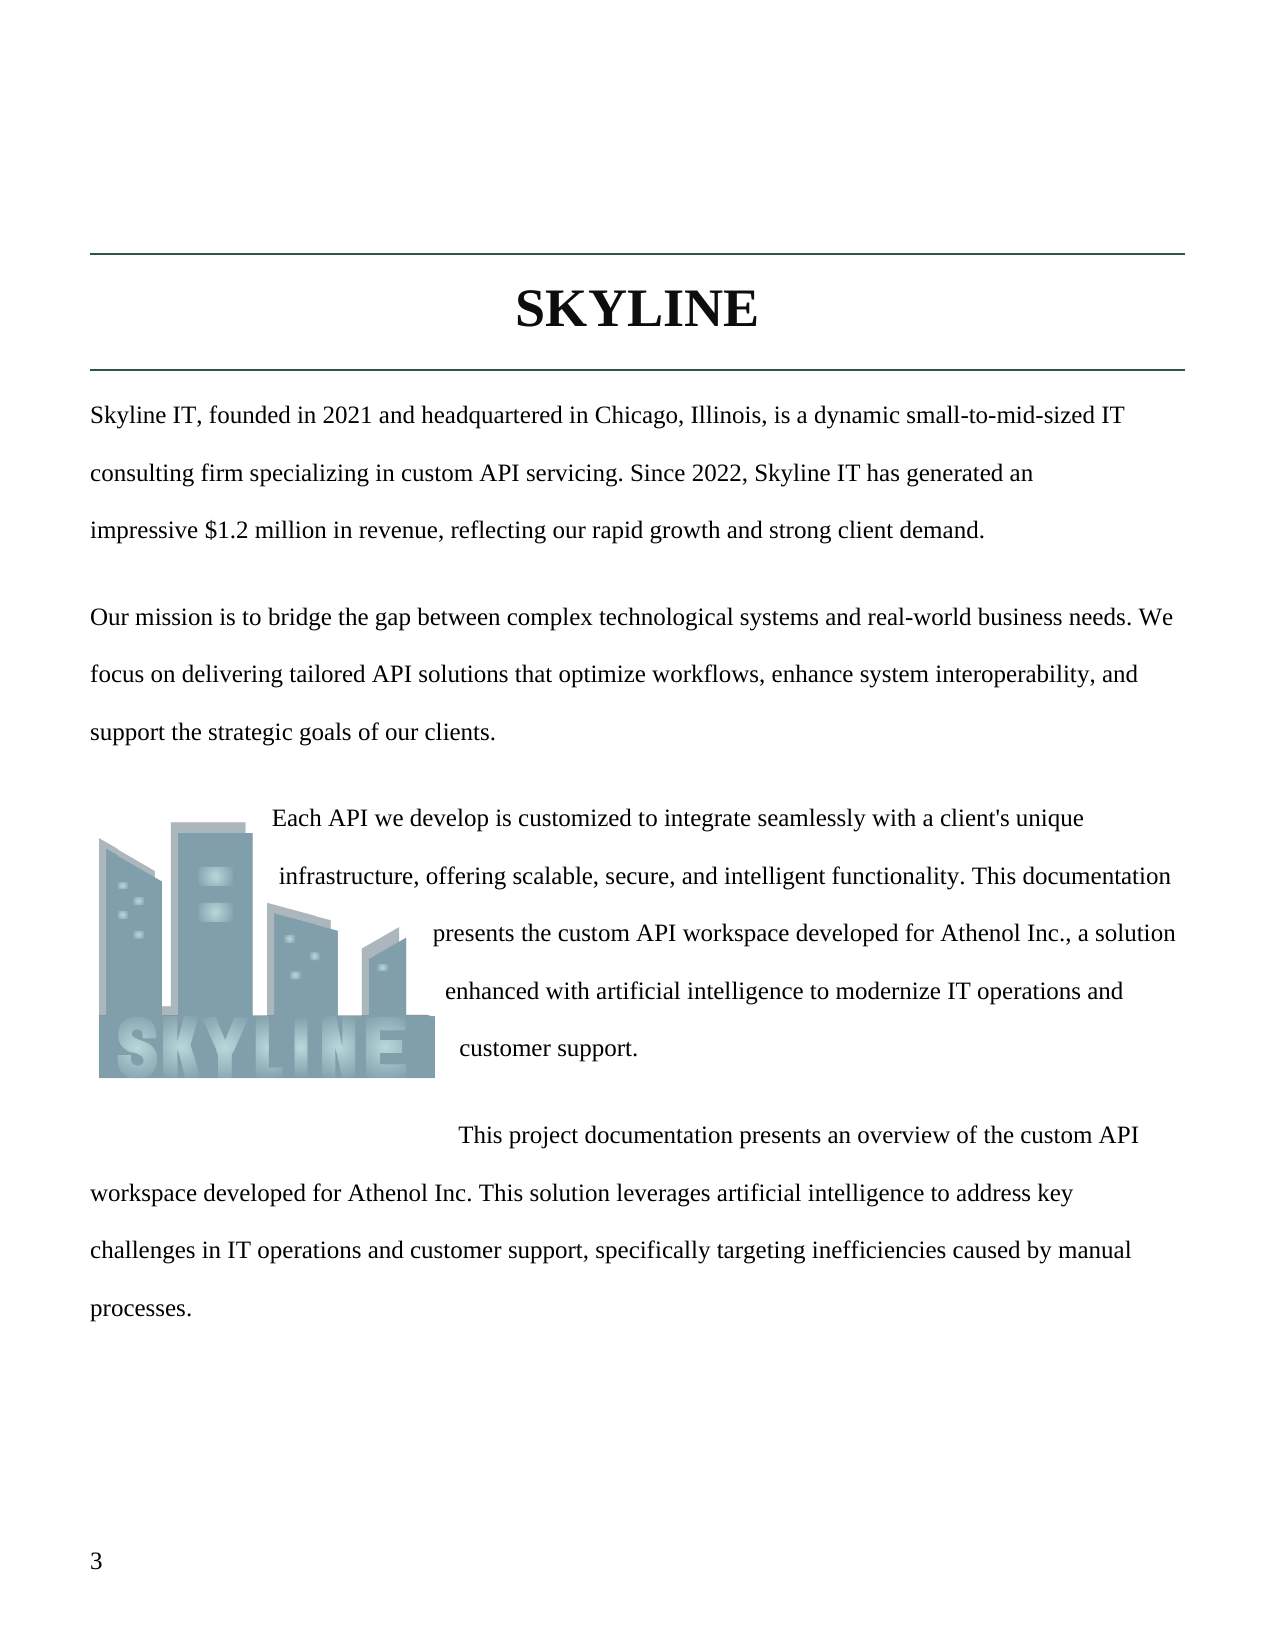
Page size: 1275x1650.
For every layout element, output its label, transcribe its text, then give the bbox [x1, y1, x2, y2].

text This project documentation presents an overview of the custom API workspace developed for Athenol Inc. This solution leverages artificial intelligence to address key challenges in IT operations and customer support, specifically targeting inefficiencies caused by manual processes. [90, 1120, 1185, 1321]
title SKYLINE [90, 255, 1185, 369]
text Our mission is to bridge the gap between complex technological systems and real-world business needs. We focus on delivering tailored API solutions that optimize workflows, enhance system interoperability, and support the strategic goals of our clients. [90, 602, 1185, 746]
text Skyline IT, founded in 2021 and headquartered in Chicago, Illinois, is a dynamic small-to-mid-sized IT consulting firm specializing in custom API servicing. Since 2022, Skyline IT has generated an impressive $1.2 million in revenue, reflecting our rapid growth and strong client demand. [90, 400, 1185, 544]
picture [91, 817, 440, 1082]
